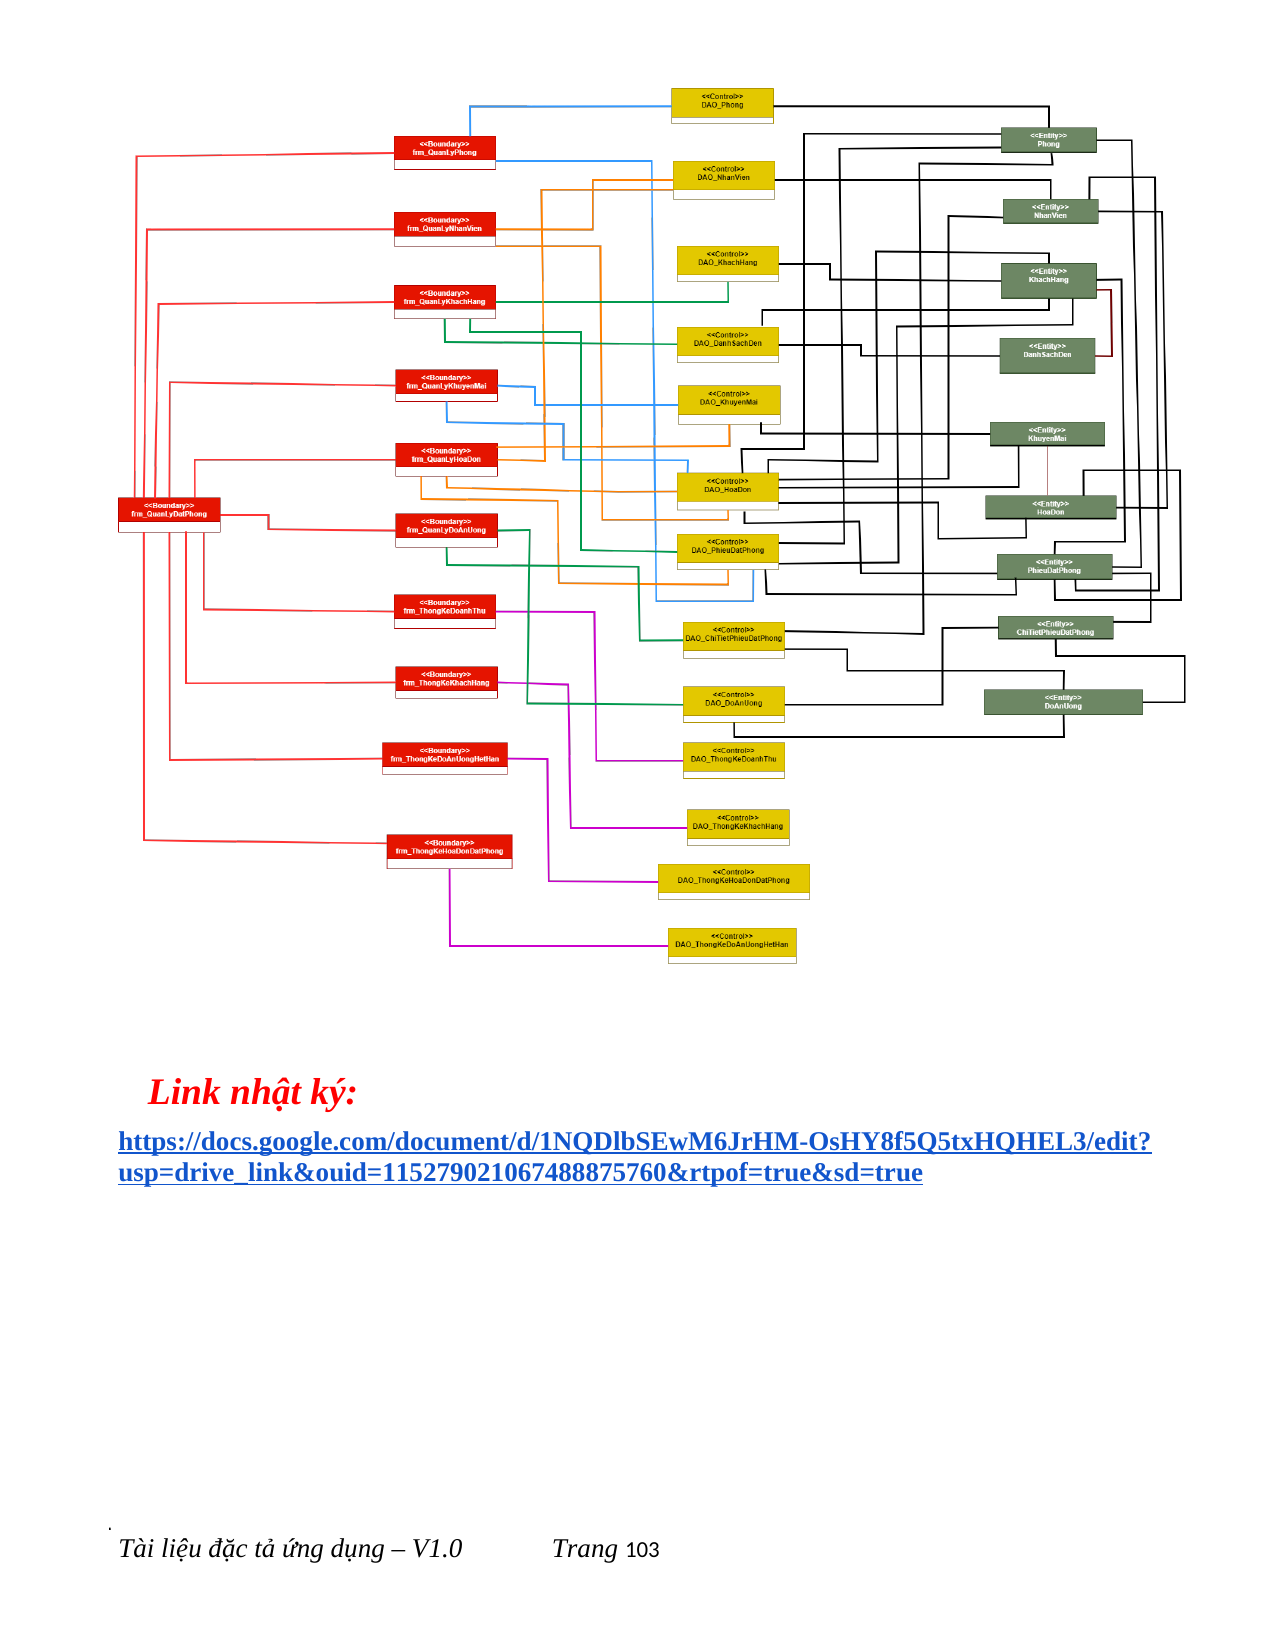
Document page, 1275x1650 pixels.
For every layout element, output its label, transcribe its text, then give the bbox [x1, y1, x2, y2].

text Link nhật ký: [148, 1070, 1186, 1113]
picture [118, 88, 1187, 964]
text https://docs.google.com/document/d/1NQDlbSEwM6JrHM-OsHY8f5Q5txHQHEL3/edit?usp=drive_link&ouid=115279021067488875760&rtpof=true&sd=true [118, 1125, 1186, 1188]
